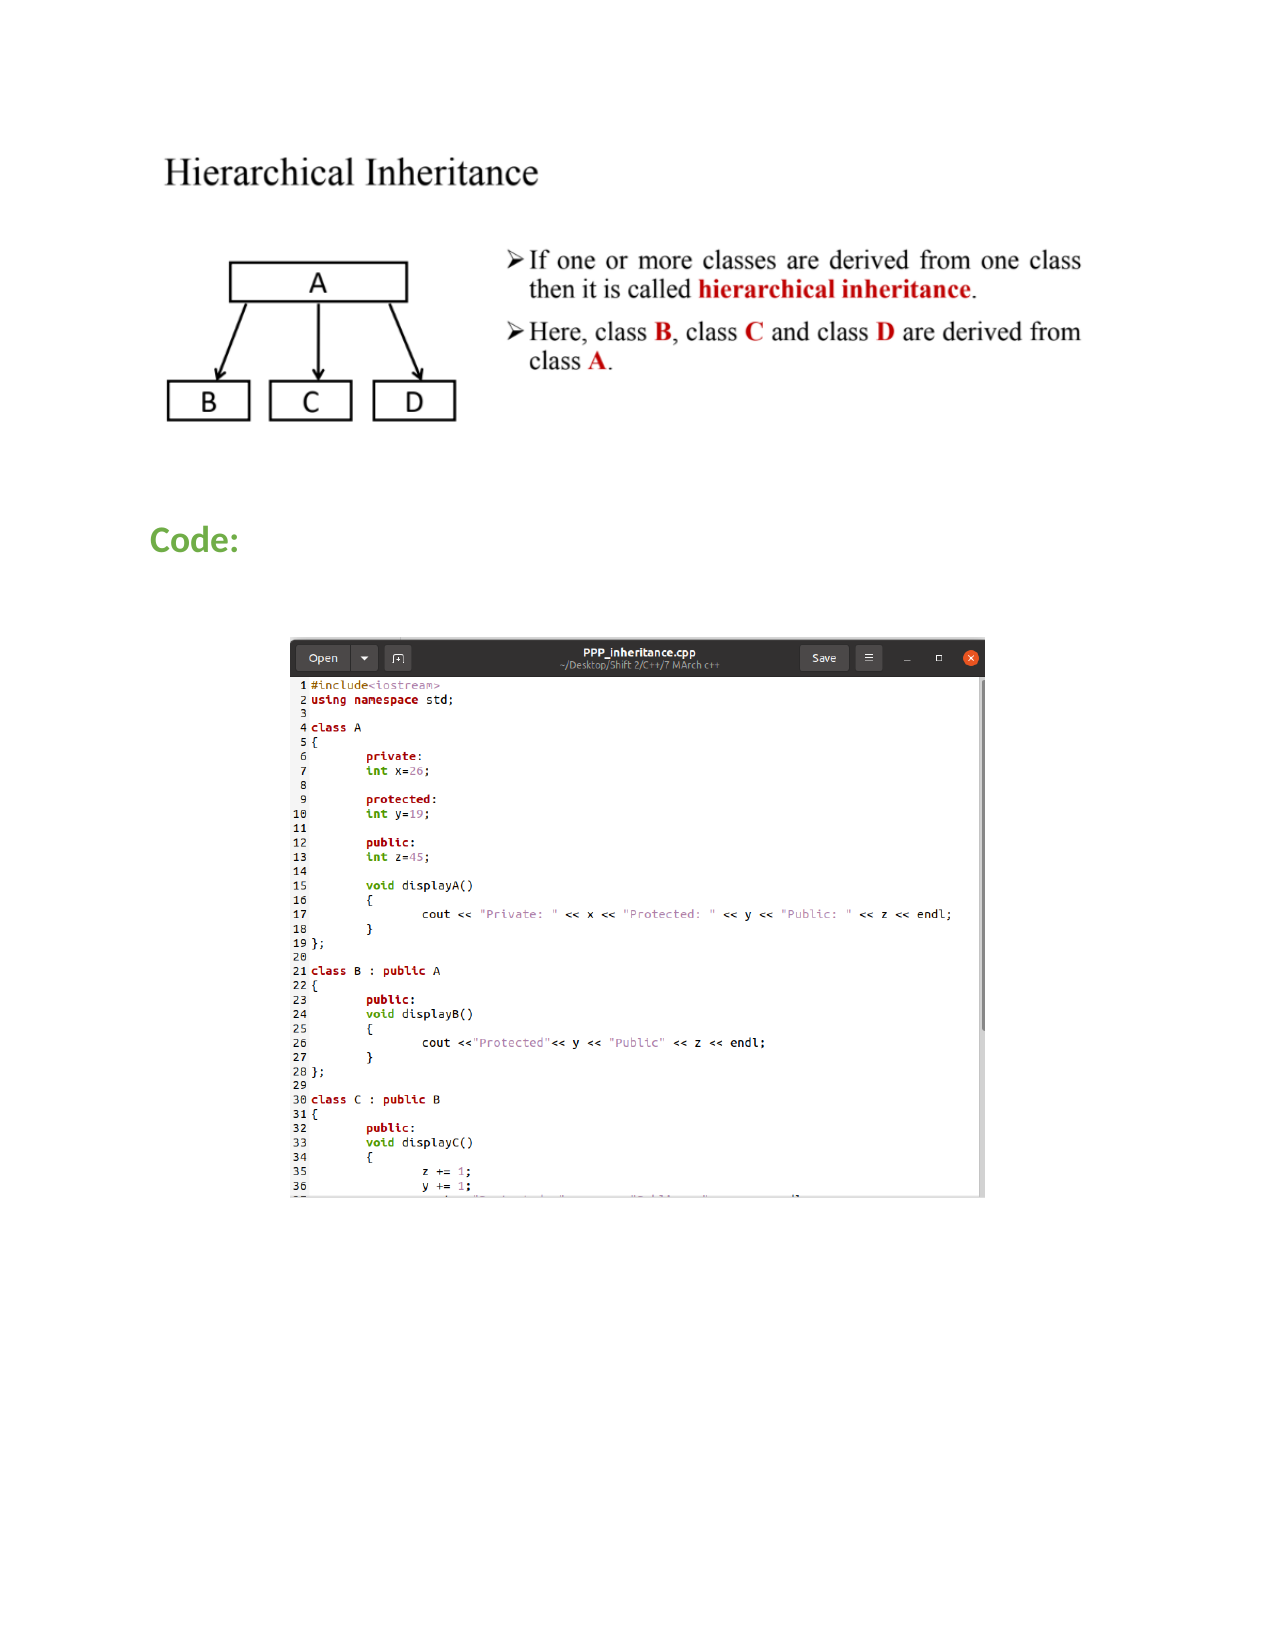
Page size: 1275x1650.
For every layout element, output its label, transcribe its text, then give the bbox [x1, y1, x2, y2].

picture [150, 150, 1125, 443]
text Code: [150, 516, 1125, 562]
picture [290, 637, 985, 1198]
